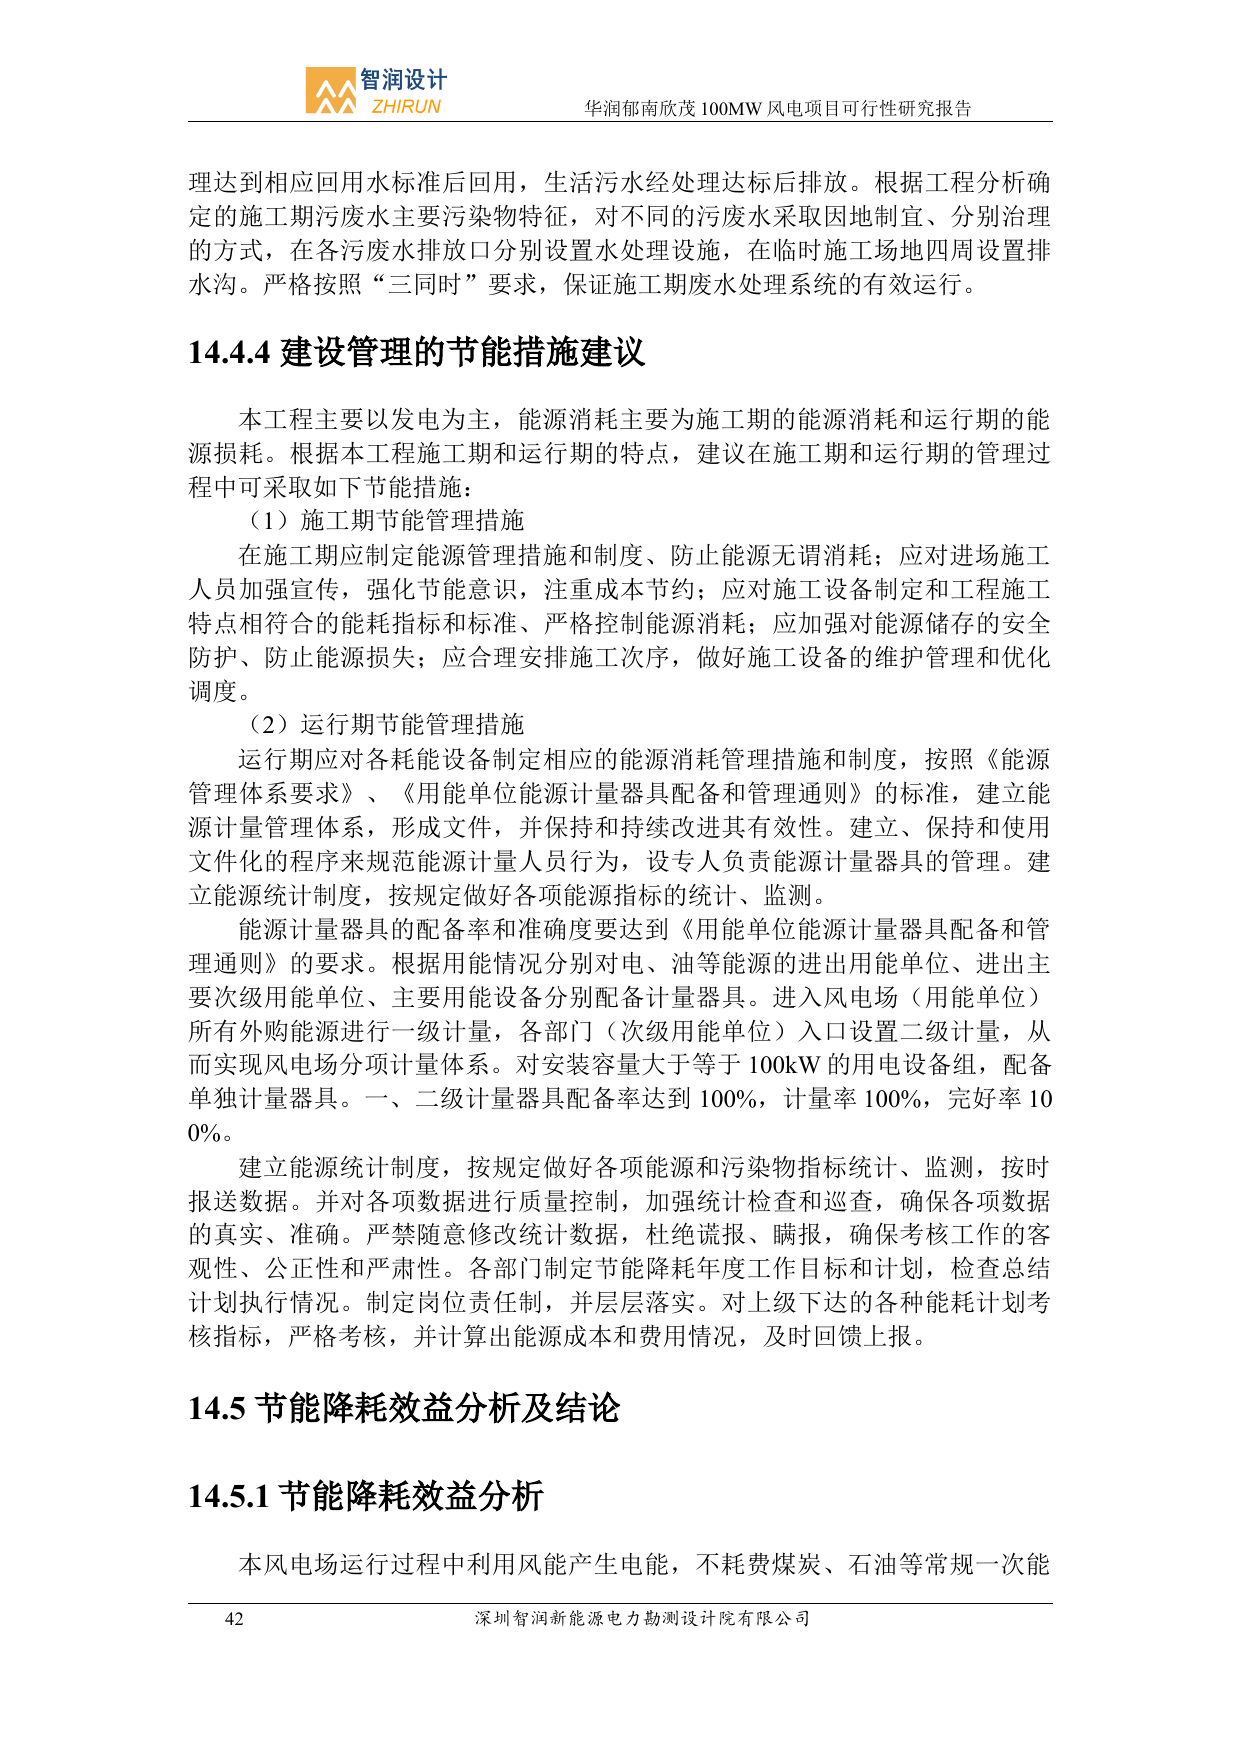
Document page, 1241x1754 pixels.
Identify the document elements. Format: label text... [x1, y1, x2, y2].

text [187, 1545, 1053, 1579]
text 本工程主要以发电为主，能源消耗主要为施工期的能源消耗和运行期的能源损耗。根据本工程施工期和运行期的特点，建议在施工期和运行期的管理过程中可采取如下节能措施： [187, 401, 1053, 503]
text （1）施工期节能管理措施 [187, 503, 1053, 537]
text 建立能源统计制度，按规定做好各项能源和污染物指标统计、监测，按时报送数据。并对各项数据进行质量控制，加强统计检查和巡查，确保各项数据的真实、准确。严禁随意修改统计数据，杜绝谎报、瞒报，确保考核工作的客观性、公正性和严肃性。各部门制定节能降耗年度工作目标和计划，检查总结计划执行情况。制定岗位责任制，并层层落实。对上级下达的各种能耗计划考核指标，严格考核，并计算出能源成本和费用情况，及时回馈上报。 [187, 1148, 1053, 1352]
text 运行期应对各耗能设备制定相应的能源消耗管理措施和制度，按照《能源管理体系要求》、《用能单位能源计量器具配备和管理通则》的标准，建立能源计量管理体系，形成文件，并保持和持续改进其有效性。建立、保持和使用文件化的程序来规范能源计量人员行为，设专人负责能源计量器具的管理。建立能源统计制度，按规定做好各项能源指标的统计、监测。 [187, 741, 1053, 911]
text 14.5 节能降耗效益分析及结论 [187, 1386, 1053, 1426]
text 在施工期应制定能源管理措施和制度、防止能源无谓消耗；应对进场施工人员加强宣传，强化节能意识，注重成本节约；应对施工设备制定和工程施工特点相符合的能耗指标和标准、严格控制能源消耗；应加强对能源储存的安全防护、防止能源损失；应合理安排施工次序，做好施工设备的维护管理和优化调度。 [187, 537, 1053, 707]
picture [305, 65, 448, 115]
text （2）运行期节能管理措施 [187, 707, 1053, 741]
text 14.4.4 建设管理的节能措施建议 [187, 316, 1053, 384]
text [187, 163, 1053, 299]
text 能源计量器具的配备率和准确度要达到《用能单位能源计量器具配备和管理通则》的要求。根据用能情况分别对电、油等能源的进出用能单位、进出主要次级用能单位、主要用能设备分别配备计量器具。进入风电场（用能单位）所有外购能源进行一级计量，各部门（次级用能单位）入口设置二级计量，从而实现风电场分项计量体系。对安装容量大于等于100kW的用电设备组，配备单独计量器具。一、二级计量器具配备率达到100%，计量率100%，完好率100%。 [187, 911, 1053, 1148]
text 14.5.1节能降耗效益分析 [187, 1460, 1053, 1528]
